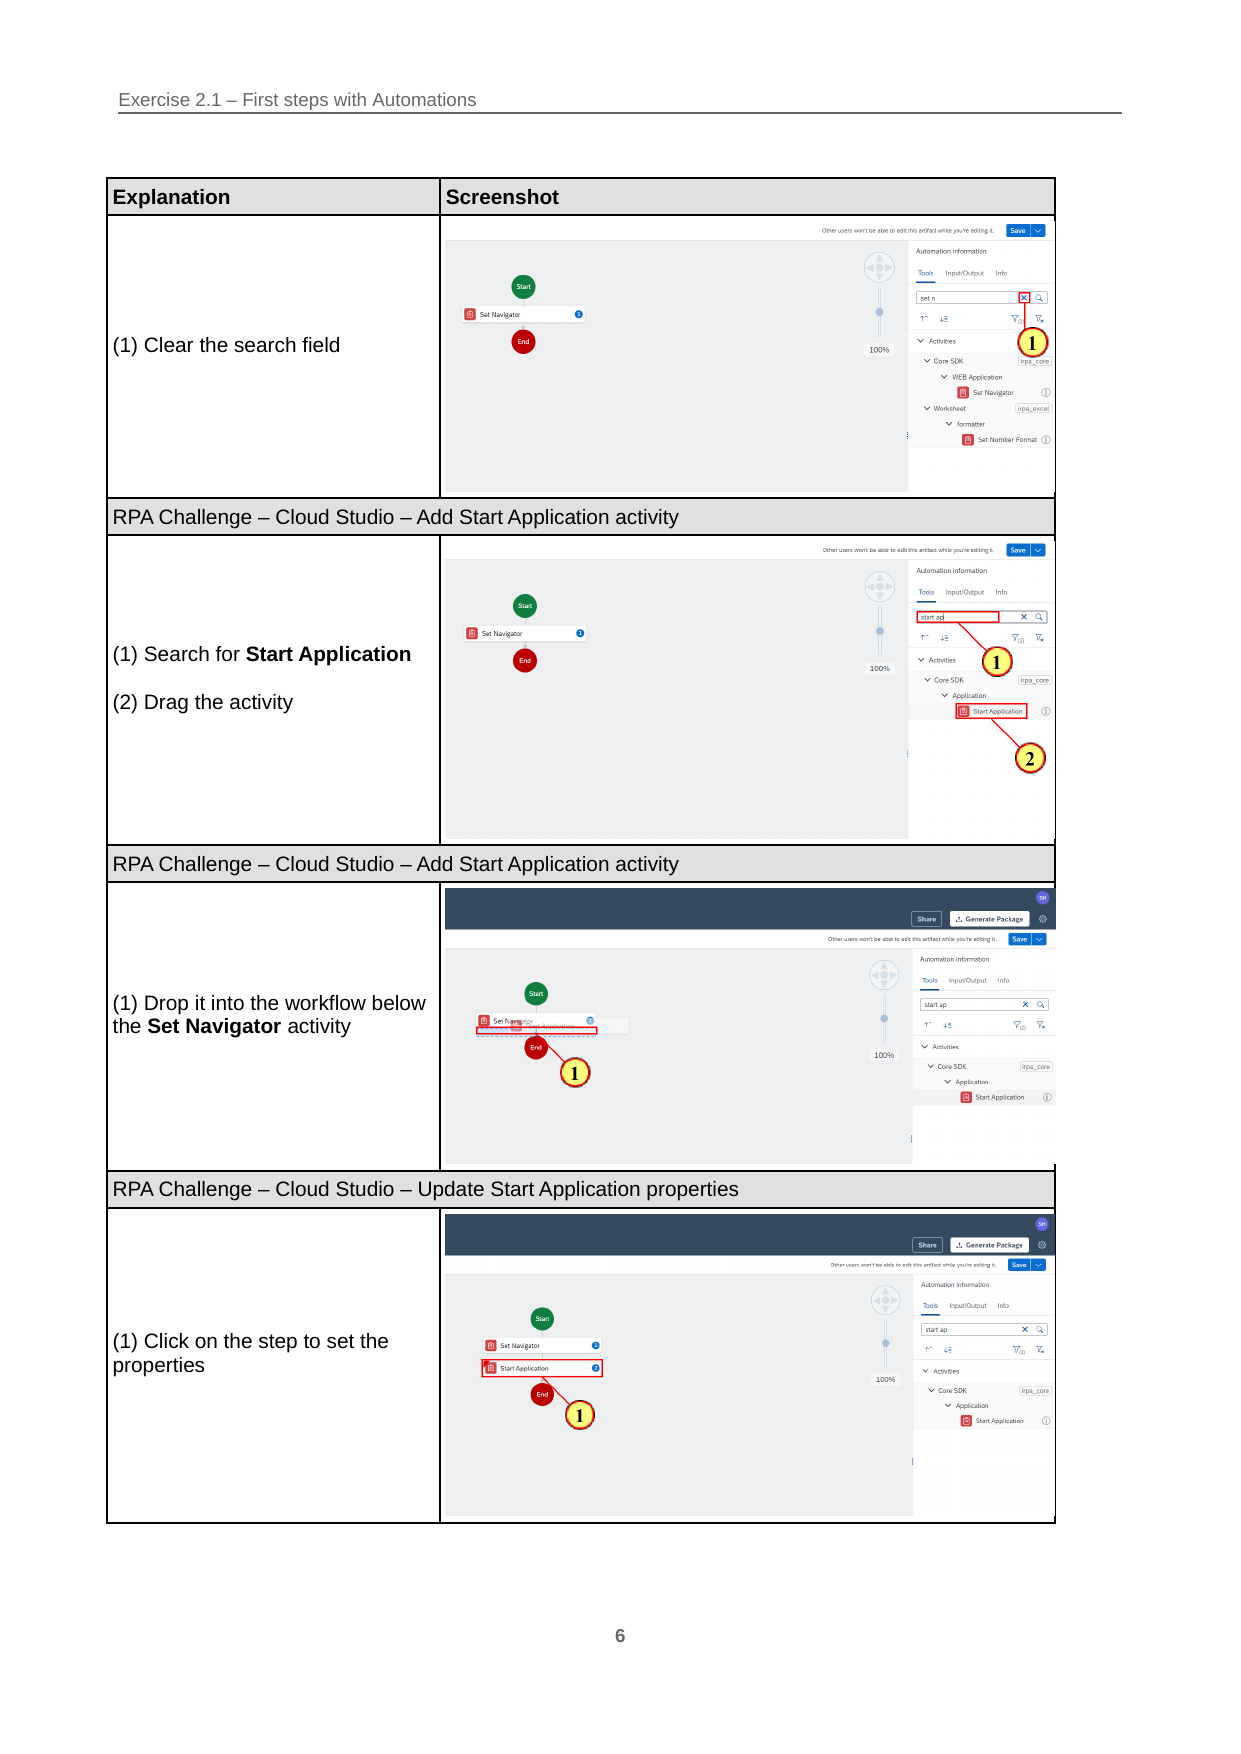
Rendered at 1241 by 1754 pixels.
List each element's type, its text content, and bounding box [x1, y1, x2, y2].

table_cell (1) Click on the step to set the properties [108, 1209, 439, 1522]
table_cell [441, 1209, 1054, 1522]
picture [445, 888, 1056, 1164]
picture [445, 541, 1055, 839]
table_cell RPA Challenge – Cloud Studio – Update Start Application properties [108, 1172, 1054, 1207]
table_cell RPA Challenge – Cloud Studio – Add Start Application activity [108, 499, 1054, 534]
table_cell RPA Challenge – Cloud Studio – Add Start Application activity [108, 846, 1054, 881]
table_cell (1) Search for Start Application (2) Drag the activity [108, 536, 439, 844]
table_cell [441, 883, 1054, 1169]
table_header Explanation [108, 179, 439, 214]
table_header Screenshot [441, 179, 1054, 214]
table_cell [441, 216, 1054, 497]
table_cell [441, 536, 1054, 844]
picture [445, 1214, 1055, 1516]
picture [445, 221, 1055, 492]
table_cell (1) Clear the search field [108, 216, 439, 497]
table_cell (1) Drop it into the workflow below the Set Navigator activity [108, 883, 439, 1169]
